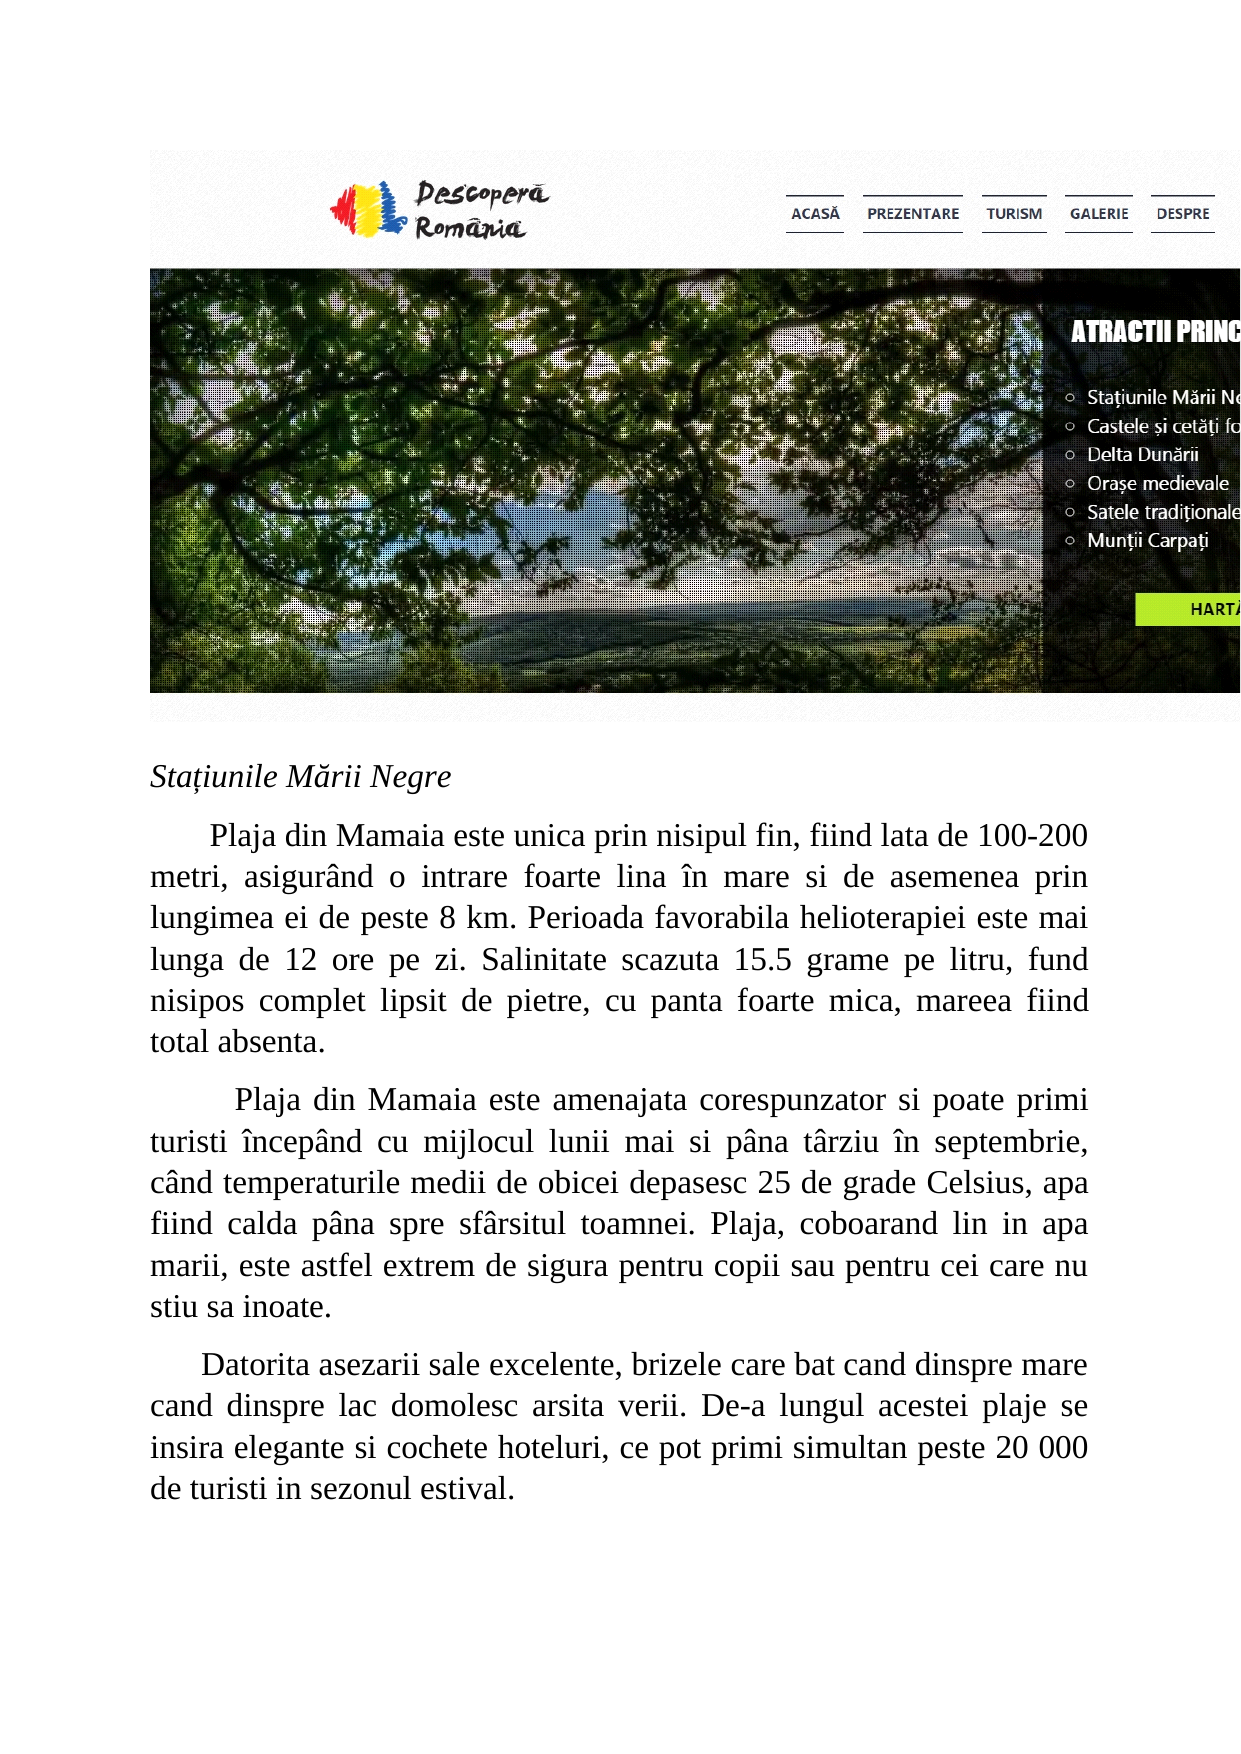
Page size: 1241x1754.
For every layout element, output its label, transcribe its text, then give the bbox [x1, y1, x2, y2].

text Plaja din Mamaia este amenajata corespunzator si poate primi turisti începând cu mijlocul lunii mai si pâna târziu în septembrie, când temperaturile medii de obicei depasesc 25 de grade Celsius, apa fiind calda pâna spre sfârsitul toamnei. Plaja, coboarand lin in apa marii, este astfel extrem de sigura pentru copii sau pentru cei care nu stiu sa inoate. [150, 1079, 1090, 1325]
text Datorita asezarii sale excelente, brizele care bat cand dinspre mare cand dinspre lac domolesc arsita verii. De-a lungul acestei plaje se insira elegante si cochete hoteluri, ce pot primi simultan peste 20 000 de turisti in sezonul estival. [150, 1344, 1090, 1507]
text Stațiunile Mării Negre [150, 757, 1090, 795]
picture [150, 150, 1241, 722]
text Plaja din Mamaia este unica prin nisipul fin, fiind lata de 100-200 metri, asigurând o intrare foarte lina în mare si de asemenea prin lungimea ei de peste 8 km. Perioada favorabila helioterapiei este mai lunga de 12 ore pe zi. Salinitate scazuta 15.5 grame pe litru, fund nisipos complet lipsit de pietre, cu panta foarte mica, mareea fiind total absenta. [150, 815, 1090, 1060]
